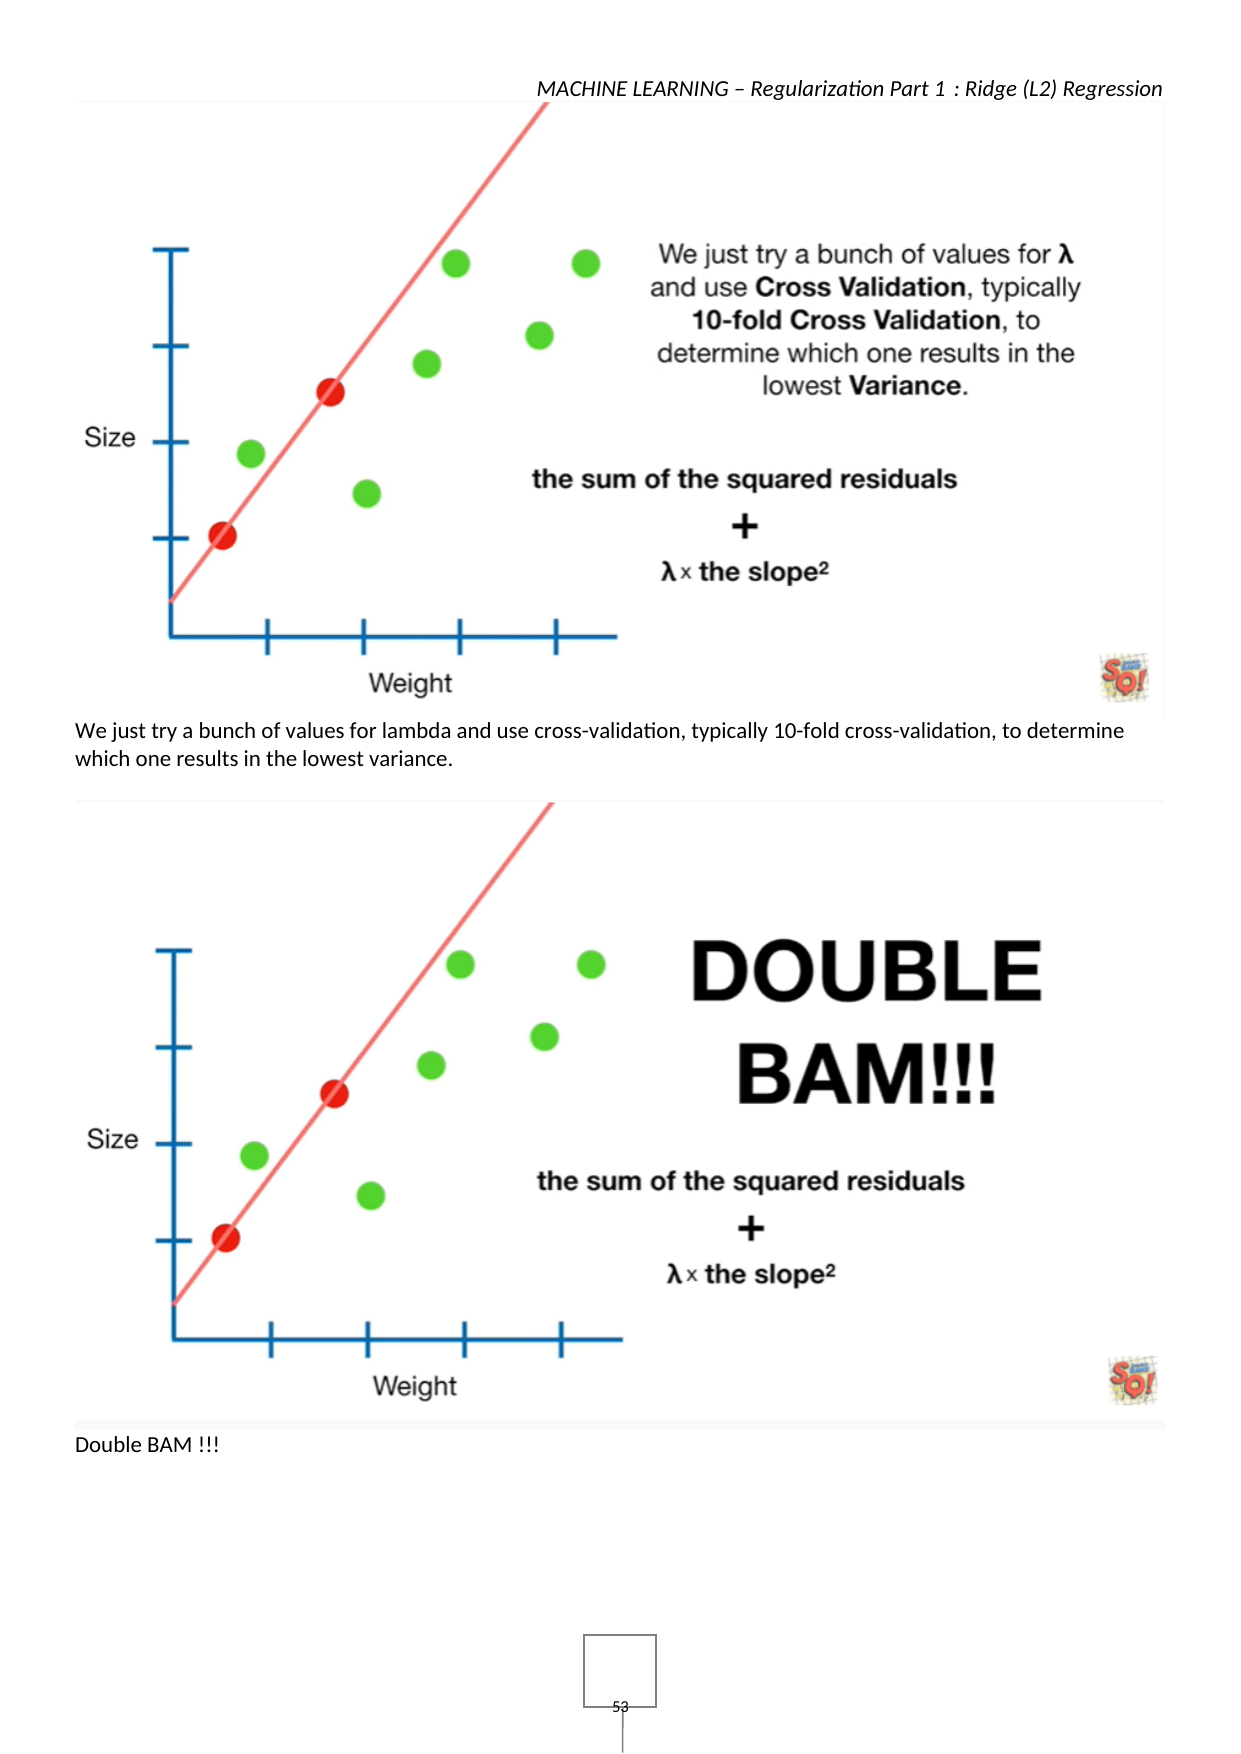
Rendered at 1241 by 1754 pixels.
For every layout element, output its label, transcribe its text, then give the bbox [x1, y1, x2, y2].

picture [75, 101, 1166, 717]
text Double BAM !!! [75, 1430, 1165, 1458]
picture [75, 800, 1166, 1430]
text We just try a bunch of values for lambda and use cross-validation, typically 10-fold cross-validation, to determine which one results in the lowest variance. [75, 717, 1165, 773]
